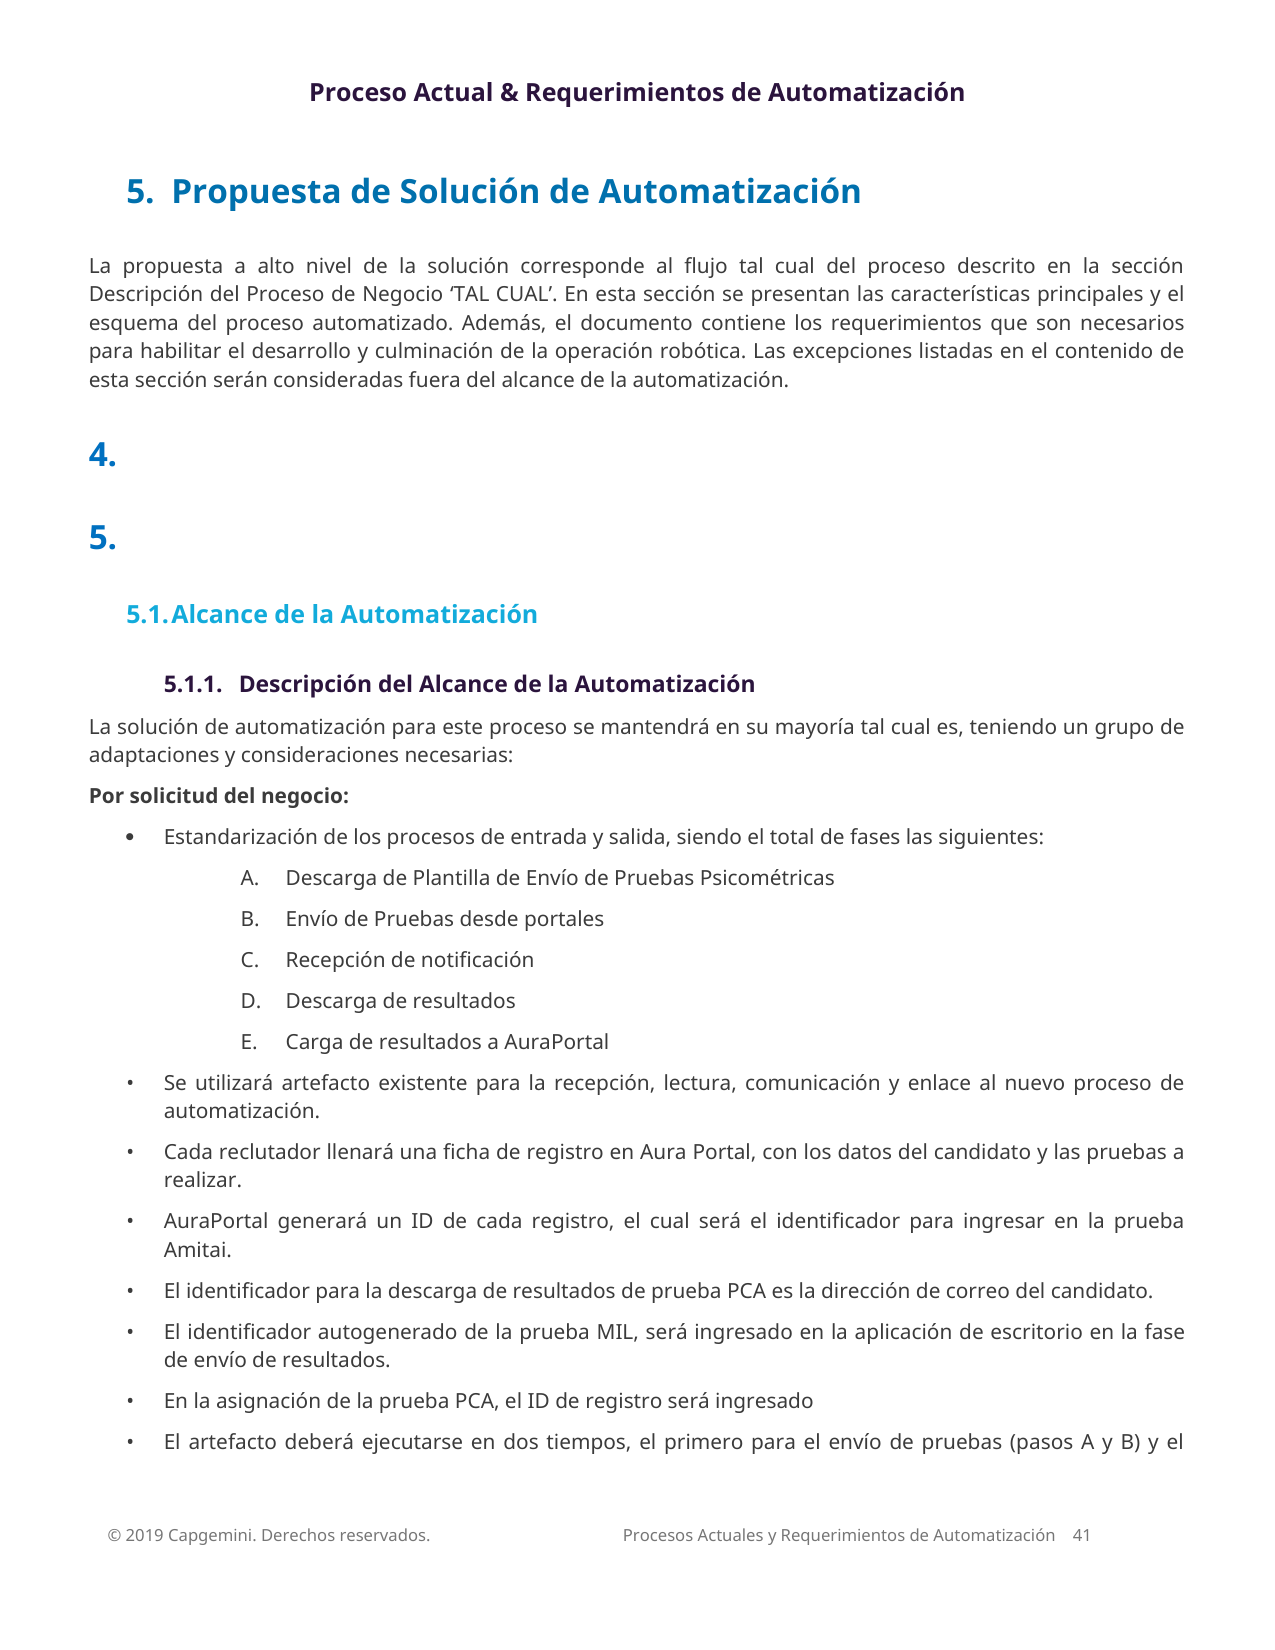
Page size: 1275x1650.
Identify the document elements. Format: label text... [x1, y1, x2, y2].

subtitle La propuesta a alto nivel de la solución corresponde al flujo tal cual del proceso descrito en la sección Descripción del Proceso de Negocio ‘TAL CUAL’. En esta sección se presentan las características principales y el esquema del proceso automatizado. Además, el documento contiene los requerimientos que son necesarios para habilitar el desarrollo y culminación de la operación robótica. Las excepciones listadas en el contenido de esta sección serán consideradas fuera del alcance de la automatización. [88, 251, 1186, 393]
list Se utilizará artefacto existente para la recepción, lectura, comunicación y enlace al nuevo proceso de automatización. [126, 1068, 1186, 1125]
list Estandarización de los procesos de entrada y salida, siendo el total de fases las siguientes: [126, 822, 1186, 851]
list En la asignación de la prueba PCA, el ID de registro será ingresado [126, 1386, 1186, 1415]
list Carga de resultados a AuraPortal [240, 1027, 1186, 1055]
list Descarga de resultados [240, 986, 1186, 1014]
list Cada reclutador llenará una ficha de registro en Aura Portal, con los datos del candidato y las pruebas a realizar. [126, 1137, 1186, 1194]
list Descripción del Alcance de la Automatización [163, 668, 1186, 699]
list AuraPortal generará un ID de cada registro, el cual será el identificador para ingresar en la prueba Amitai. [126, 1207, 1186, 1263]
list El identificador para la descarga de resultados de prueba PCA es la dirección de correo del candidato. [126, 1276, 1186, 1304]
list El identificador autogenerado de la prueba MIL, será ingresado en la aplicación de escritorio en la fase de envío de resultados. [126, 1317, 1186, 1374]
list Propuesta de Solución de Automatización [126, 168, 1186, 213]
list Envío de Pruebas desde portales [240, 904, 1186, 932]
list Alcance de la Automatización [126, 597, 1186, 631]
subtitle La solución de automatización para este proceso se mantendrá en su mayoría tal cual es, teniendo un grupo de adaptaciones y consideraciones necesarias: [88, 712, 1186, 769]
list Recepción de notificación [240, 945, 1186, 973]
list Descarga de Plantilla de Envío de Pruebas Psicométricas [240, 863, 1186, 892]
subtitle Por solicitud del negocio: [88, 781, 1186, 810]
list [126, 1427, 1186, 1456]
